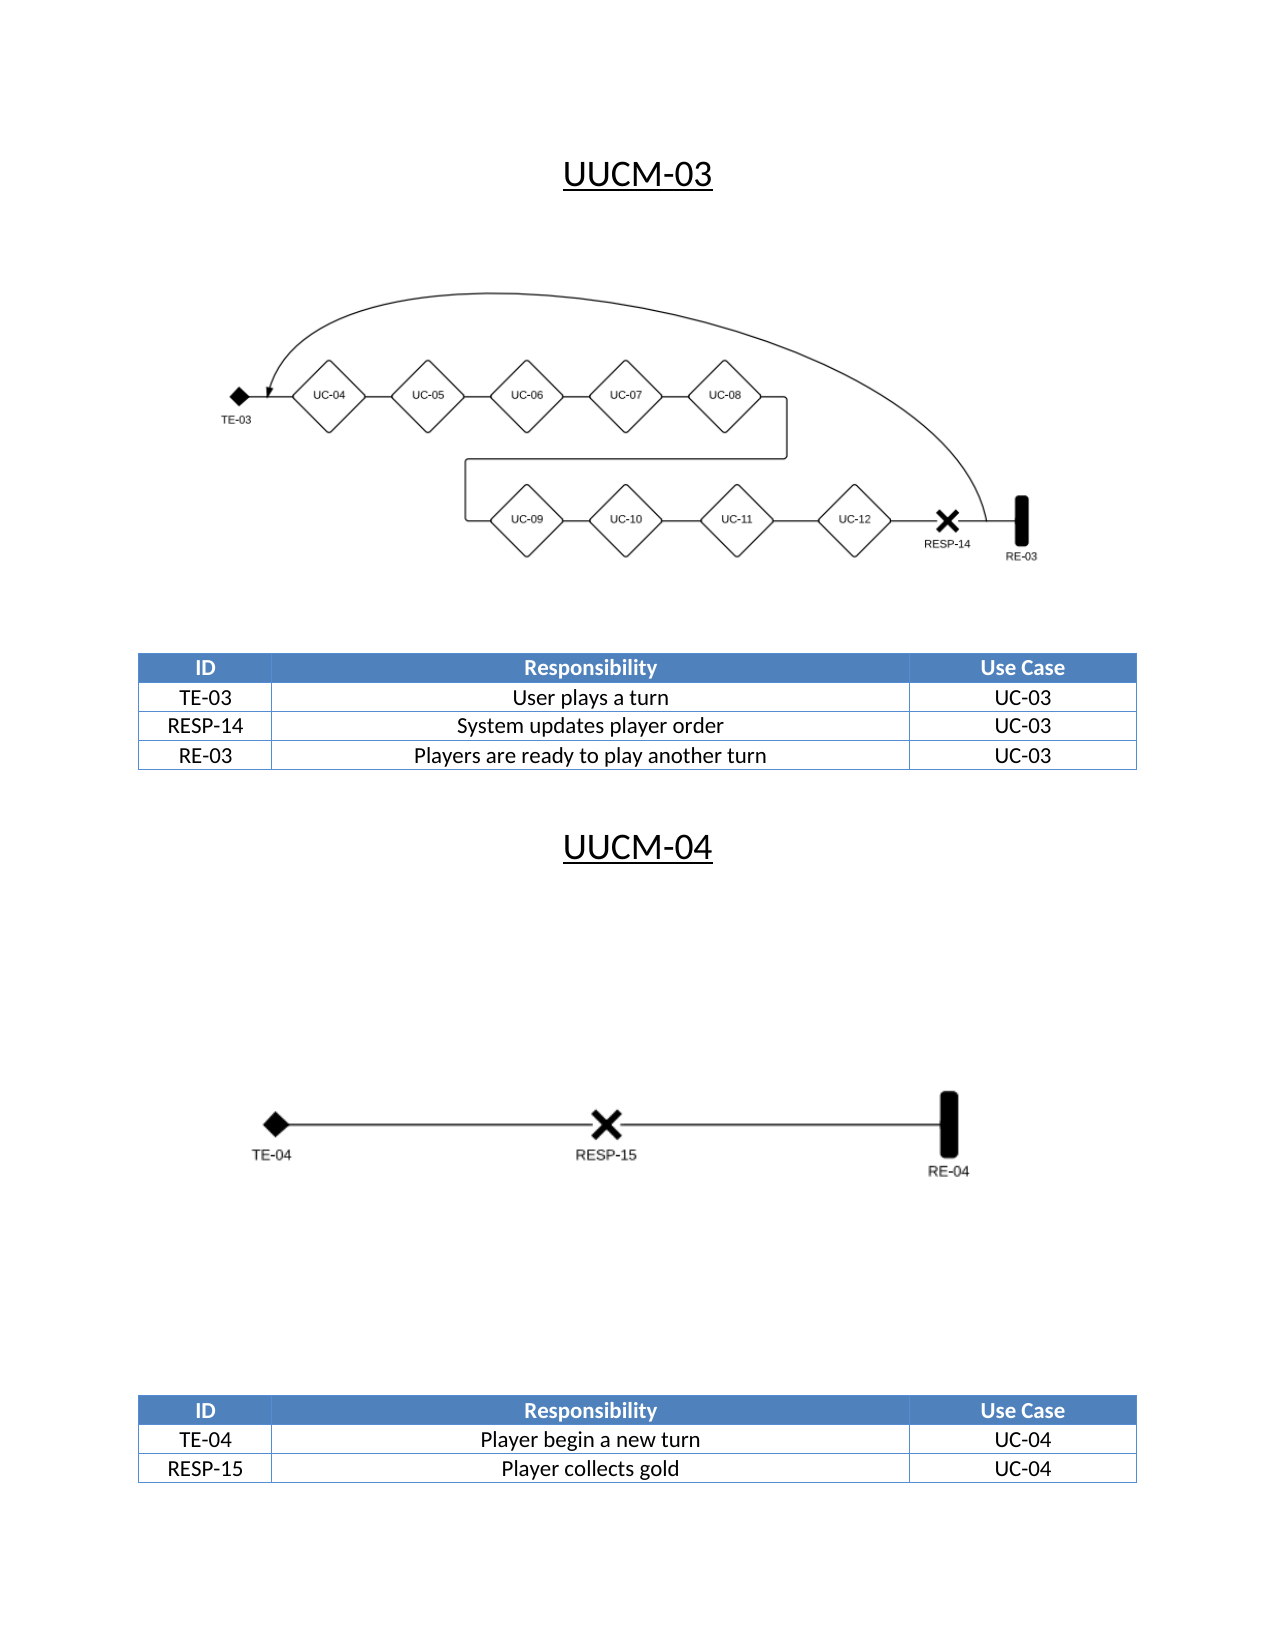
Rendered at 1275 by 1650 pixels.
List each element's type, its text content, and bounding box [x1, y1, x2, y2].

table_cell RE-03 [139, 741, 271, 769]
table_cell User plays a turn [272, 683, 909, 711]
table_cell TE-03 [139, 683, 271, 711]
table_header Responsibility [272, 1396, 909, 1424]
table_header Responsibility [272, 654, 909, 682]
table_cell UC-03 [910, 683, 1136, 711]
table_cell RESP-14 [139, 712, 271, 740]
table_cell Player collects gold [272, 1454, 909, 1482]
table_cell Player begin a new turn [272, 1425, 909, 1453]
table_cell UC-03 [910, 741, 1136, 769]
table_cell UC-03 [910, 712, 1136, 740]
table_cell System updates player order [272, 712, 909, 740]
table_header Use Case [910, 654, 1136, 682]
table_header ID [139, 1396, 271, 1424]
text UUCM-04 [150, 823, 1125, 869]
table_cell UC-04 [910, 1454, 1136, 1482]
table_cell UC-04 [910, 1425, 1136, 1453]
table_cell RESP-15 [139, 1454, 271, 1482]
table_header Use Case [910, 1396, 1136, 1424]
table_cell Players are ready to play another turn [272, 741, 909, 769]
text UUCM-03 [150, 150, 1125, 196]
table_header ID [139, 654, 271, 682]
table_cell TE-04 [139, 1425, 271, 1453]
